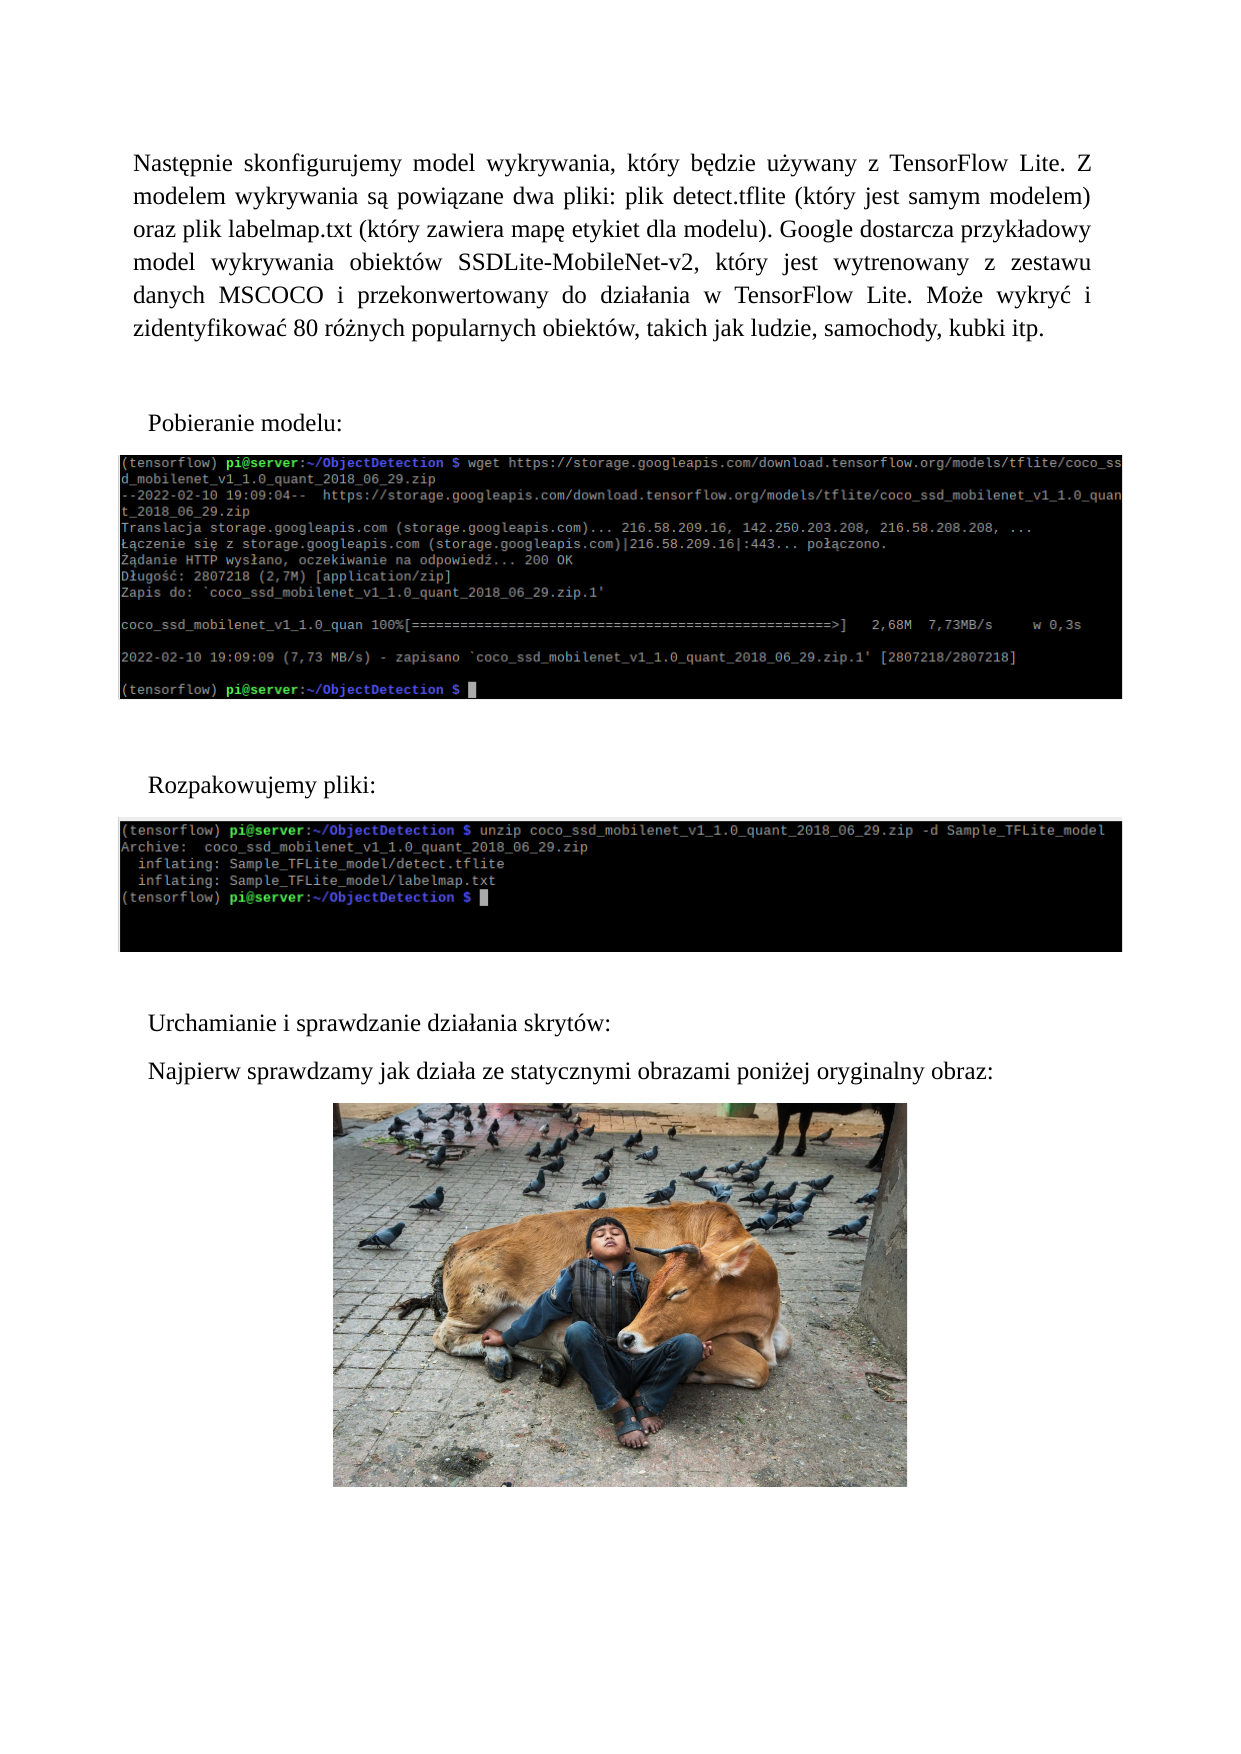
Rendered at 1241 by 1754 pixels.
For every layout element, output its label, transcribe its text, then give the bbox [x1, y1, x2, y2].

text Urchamianie i sprawdzanie działania skrytów: [148, 952, 1092, 1037]
picture [118, 455, 1123, 700]
text Następnie skonfigurujemy model wykrywania, który będzie używany z TensorFlow Lite. Z modelem wykrywania są powiązane dwa pliki: plik detect.tflite (który jest samym modelem) oraz plik labelmap.txt (który zawiera mapę etykiet dla modelu). Google dostarcza przykładowy model wykrywania obiektów SSDLite-MobileNet-v2, który jest wytrenowany z zestawu danych MSCOCO i przekonwertowany do działania w TensorFlow Lite. Może wykryć i zidentyfikować 80 różnych popularnych obiektów, takich jak ludzie, samochody, kubki itp. [133, 148, 1092, 342]
picture [118, 817, 1123, 952]
picture [333, 1103, 908, 1487]
text Pobieranie modelu: [148, 408, 1092, 437]
text Rozpakowujemy pliki: [148, 770, 1092, 799]
text Najpierw sprawdzamy jak działa ze statycznymi obrazami poniżej oryginalny obraz: [148, 1056, 1092, 1084]
